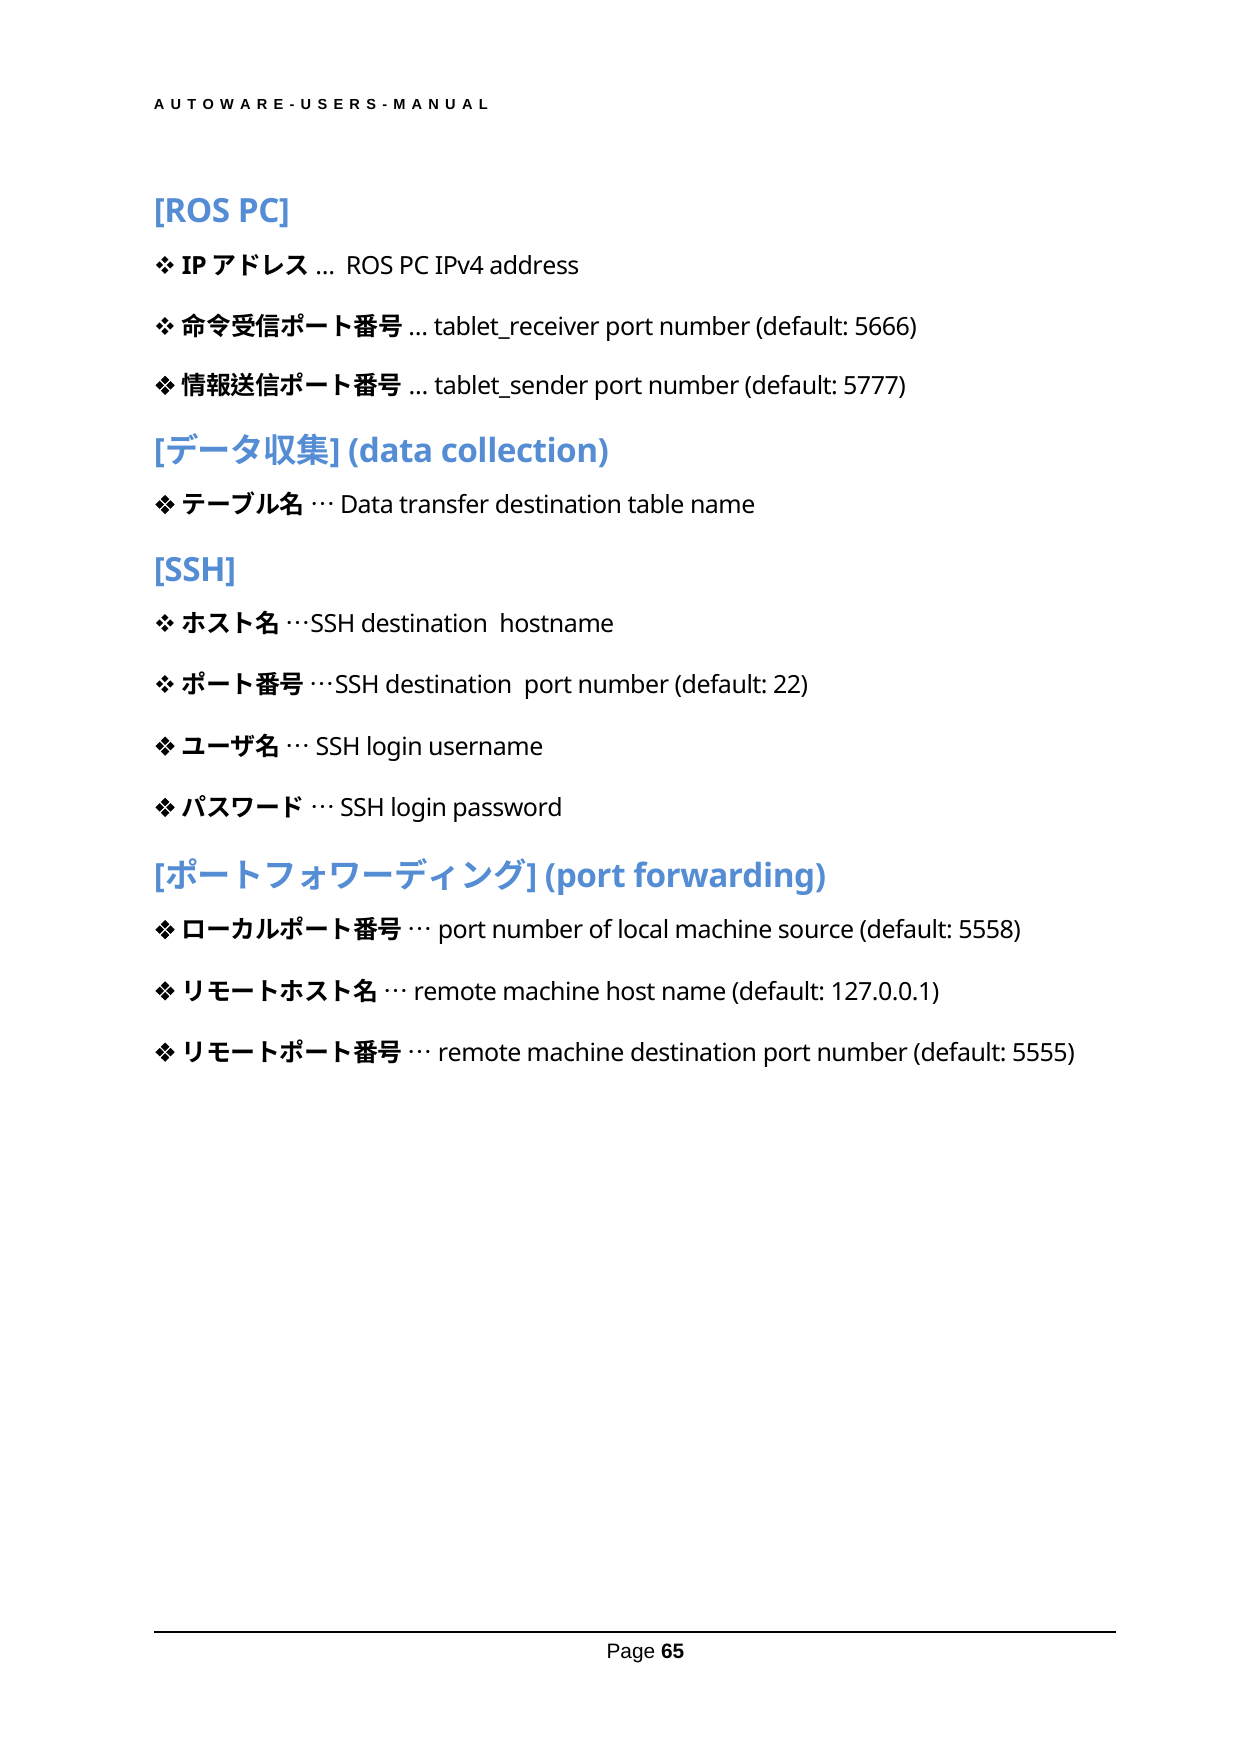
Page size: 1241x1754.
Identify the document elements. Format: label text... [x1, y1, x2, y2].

text IPアドレス … ROS PC IPv4 address [154, 245, 1116, 281]
text パスワード … SSH login password [154, 787, 1116, 824]
text 情報送信ポート番号 … tablet_sender port number (default: 5777) [154, 368, 1116, 402]
text リモートホスト名 … remote machine host name (default: 127.0.0.1) [154, 971, 1116, 1007]
text [ROS PC] [154, 187, 1116, 233]
text 命令受信ポート番号 … tablet_receiver port number (default: 5666) [154, 306, 1116, 343]
text [SSH] [154, 546, 1116, 591]
text ローカルポート番号 … port number of local machine source (default: 5558) [154, 910, 1116, 946]
text テーブル名 … Data transfer destination table name [154, 484, 1116, 521]
text ポート番号 …SSH destination port number (default: 22) [154, 665, 1116, 701]
text ユーザ名 … SSH login username [154, 726, 1116, 762]
text リモートポート番号 … remote machine destination port number (default: 5555) [154, 1032, 1116, 1068]
text [データ収集] (data collection) [154, 427, 1116, 472]
text ホスト名 …SSH destination hostname [154, 604, 1116, 640]
text [ポートフォワーディング] (port forwarding) [154, 849, 1116, 897]
